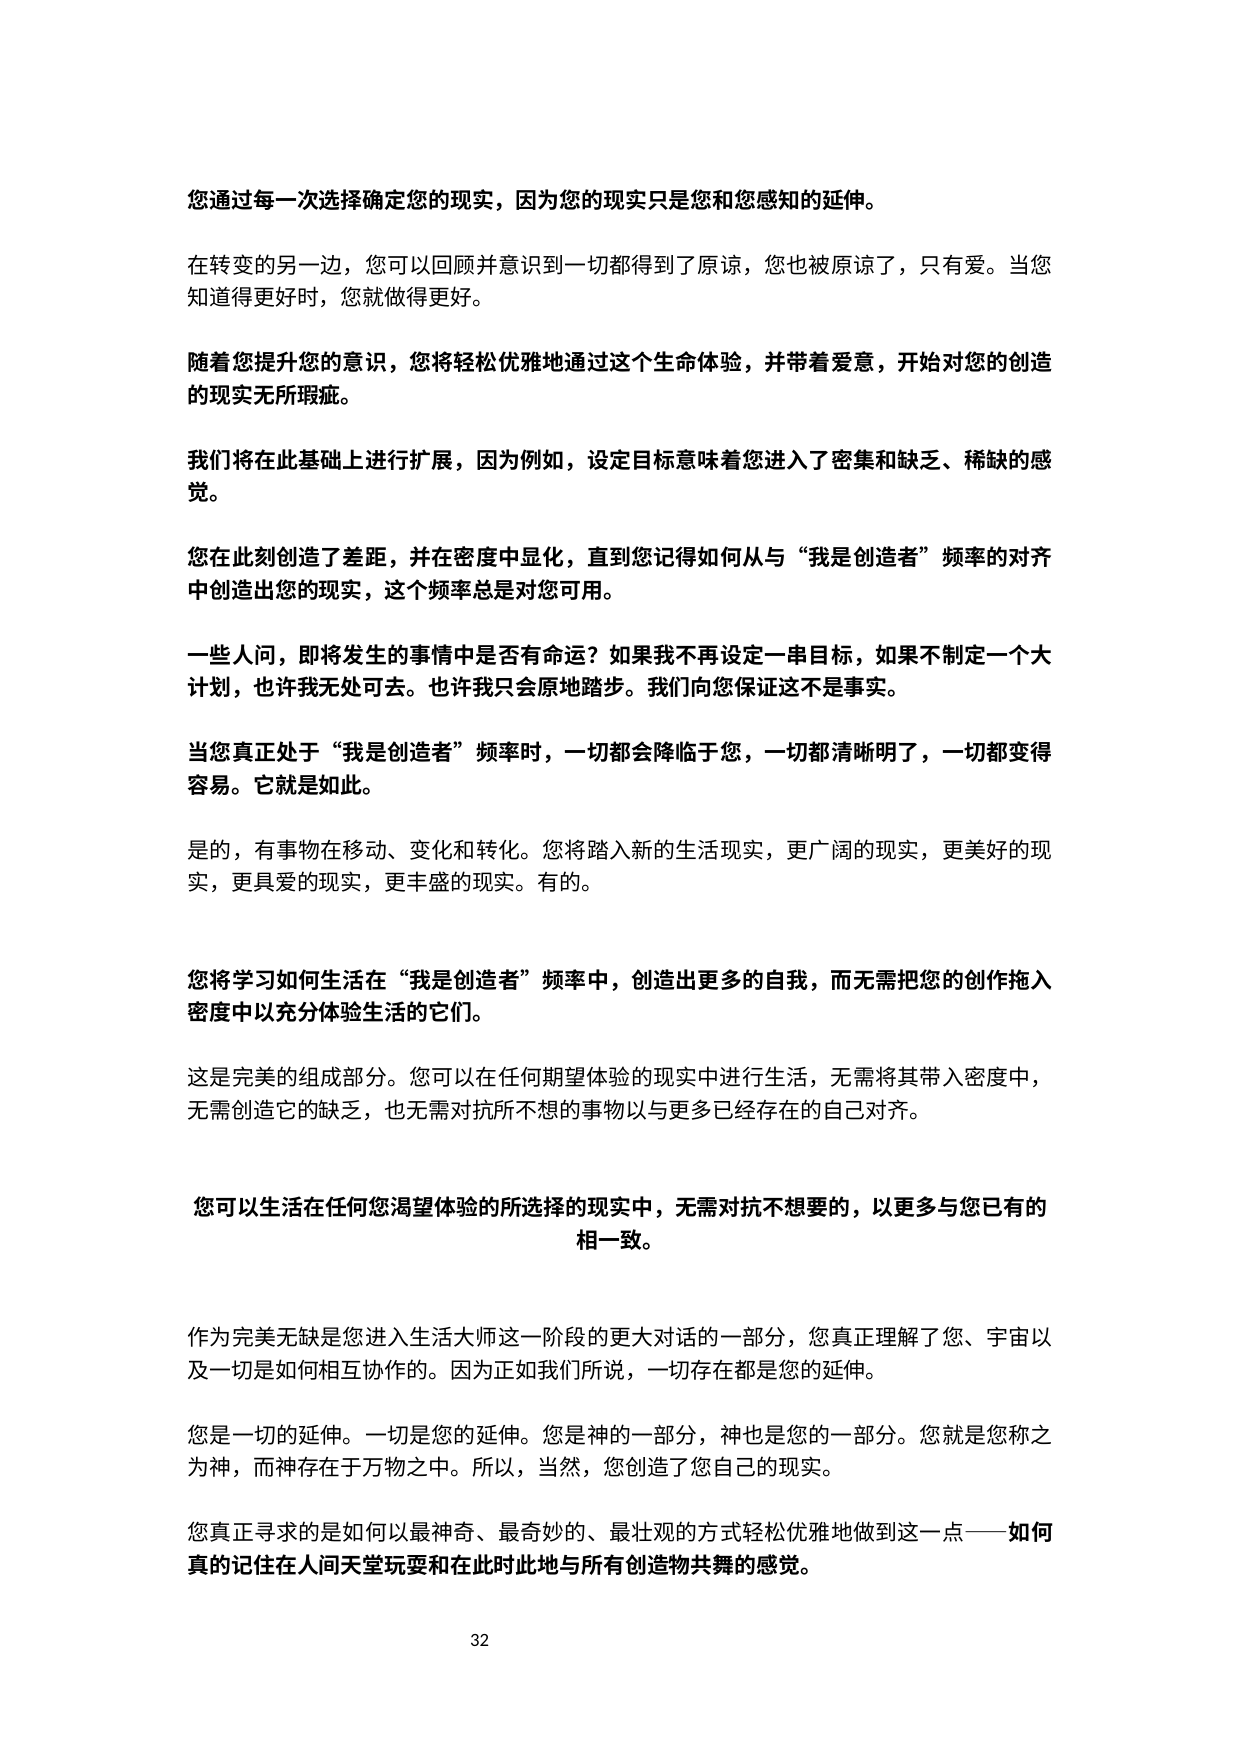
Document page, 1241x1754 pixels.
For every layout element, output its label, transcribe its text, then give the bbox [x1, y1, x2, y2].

text 在转变的另一边，您可以回顾并意识到一切都得到了原谅，您也被原谅了，只有爱。当您知道得更好时，您就做得更好。 [187, 247, 1053, 312]
text 您可以生活在任何您渴望体验的所选择的现实中，无需对抗不想要的，以更多与您已有的相一致。 [187, 1190, 1053, 1255]
text 随着您提升您的意识，您将轻松优雅地通过这个生命体验，并带着爱意，开始对您的创造的现实无所瑕疵。 [187, 345, 1053, 410]
text 您真正寻求的是如何以最神奇、最奇妙的、最壮观的方式轻松优雅地做到这一点——如何真的记住在人间天堂玩耍和在此时此地与所有创造物共舞的感觉。 [187, 1515, 1053, 1580]
text 您将学习如何生活在“我是创造者”频率中，创造出更多的自我，而无需把您的创作拖入密度中以充分体验生活的它们。 [187, 962, 1053, 1027]
text 这是完美的组成部分。您可以在任何期望体验的现实中进行生活，无需将其带入密度中，无需创造它的缺乏，也无需对抗所不想的事物以与更多已经存在的自己对齐。 [187, 1060, 1053, 1125]
text 一些人问，即将发生的事情中是否有命运？如果我不再设定一串目标，如果不制定一个大计划，也许我无处可去。也许我只会原地踏步。我们向您保证这不是事实。 [187, 637, 1053, 702]
text 作为完美无缺是您进入生活大师这一阶段的更大对话的一部分，您真正理解了您、宇宙以及一切是如何相互协作的。因为正如我们所说，一切存在都是您的延伸。 [187, 1320, 1053, 1385]
text 是的，有事物在移动、变化和转化。您将踏入新的生活现实，更广阔的现实，更美好的现实，更具爱的现实，更丰盛的现实。有的。 [187, 832, 1053, 897]
text 您在此刻创造了差距，并在密度中显化，直到您记得如何从与“我是创造者”频率的对齐中创造出您的现实，这个频率总是对您可用。 [187, 540, 1053, 605]
text 您是一切的延伸。一切是您的延伸。您是神的一部分，神也是您的一部分。您就是您称之为神，而神存在于万物之中。所以，当然，您创造了您自己的现实。 [187, 1417, 1053, 1482]
text 您通过每一次选择确定您的现实，因为您的现实只是您和您感知的延伸。 [187, 182, 1053, 215]
text 当您真正处于“我是创造者”频率时，一切都会降临于您，一切都清晰明了，一切都变得容易。它就是如此。 [187, 735, 1053, 800]
text 我们将在此基础上进行扩展，因为例如，设定目标意味着您进入了密集和缺乏、稀缺的感觉。 [187, 442, 1053, 507]
